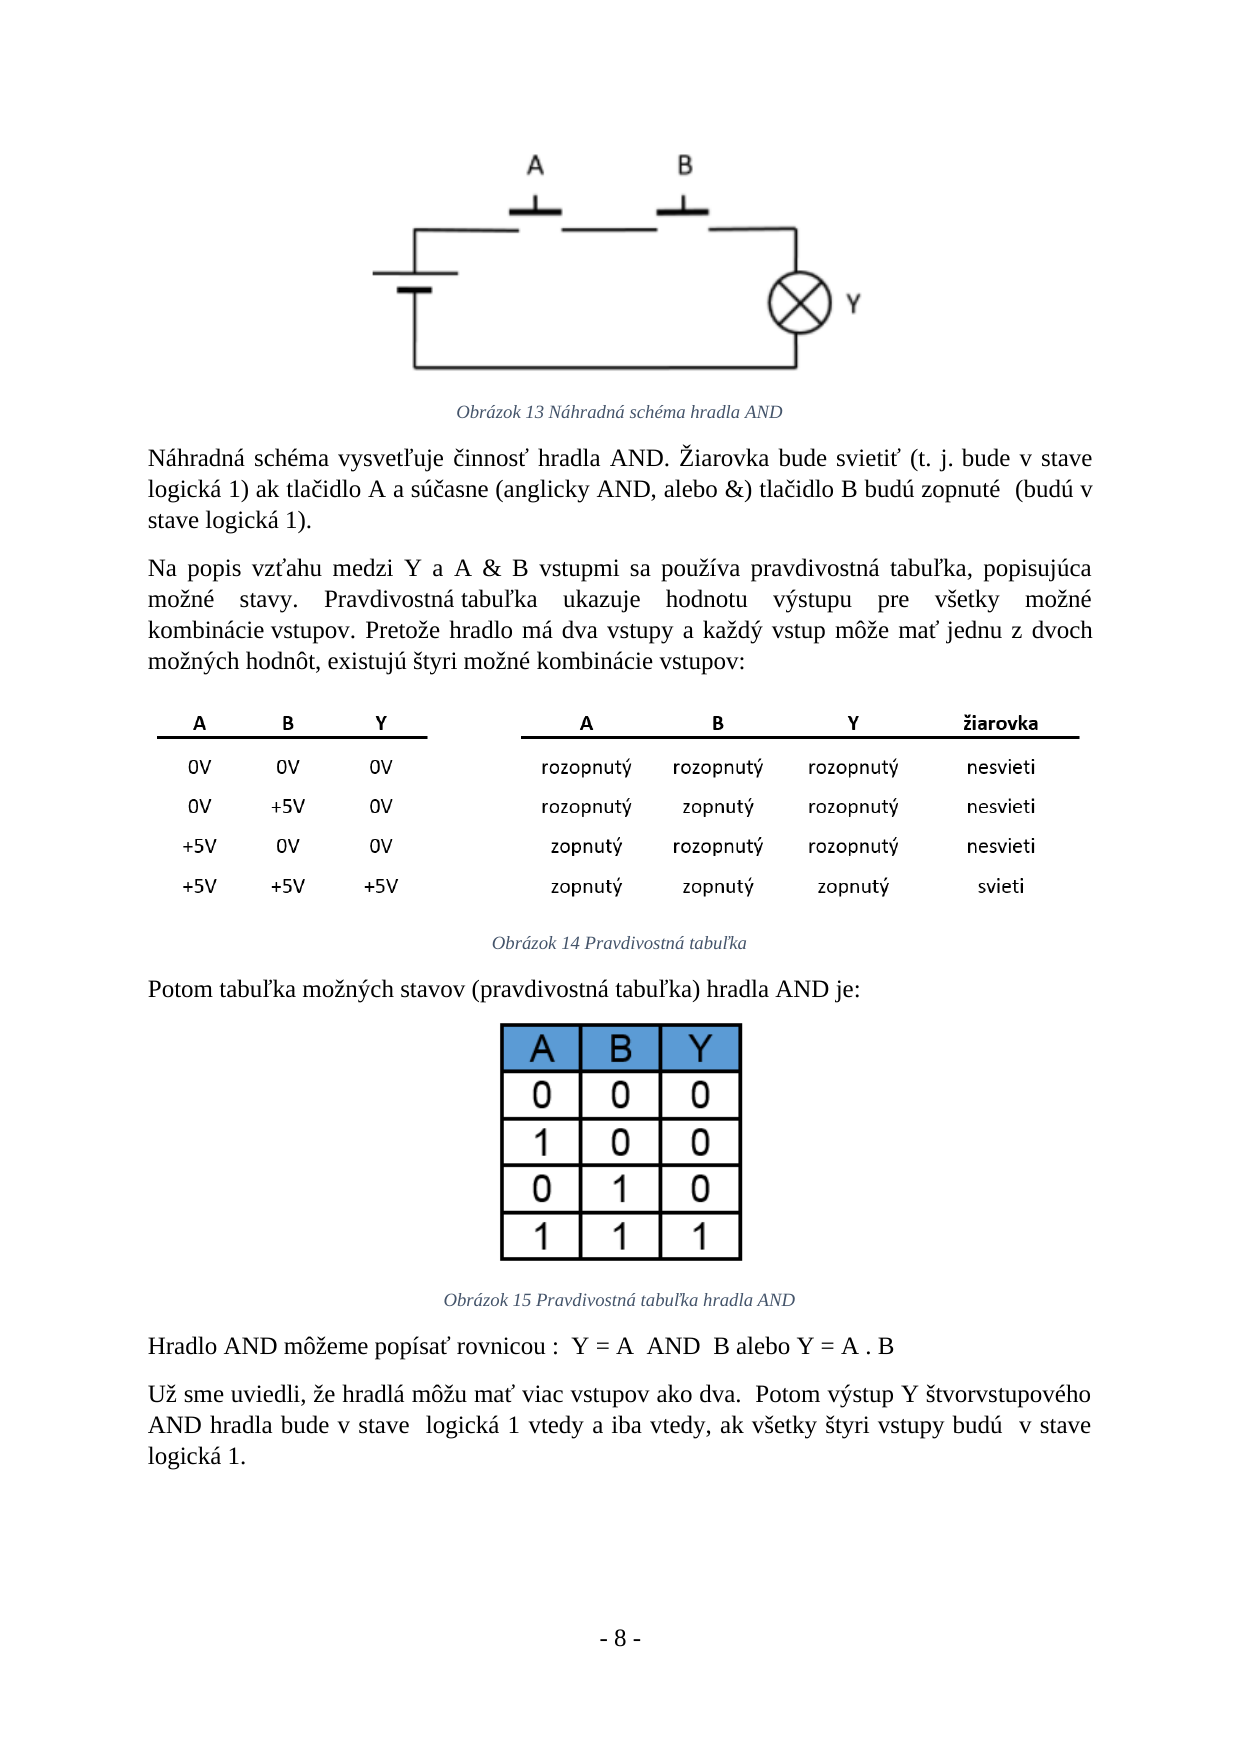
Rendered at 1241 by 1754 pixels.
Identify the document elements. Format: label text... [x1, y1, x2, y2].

picture [372, 147, 868, 382]
text Potom tabuľka možných stavov (pravdivostná tabuľka) hradla AND je: [148, 974, 1093, 1003]
text Obrázok 14 Pravdivostná tabuľka [148, 932, 1093, 953]
text Už sme uviedli, že hradlá môžu mať viac vstupov ako dva. Potom výstup Y štvorvstupového AND hradla bude v stave logická 1 vtedy a iba vtedy, ak všetky štyri vstupy budú v stave logická 1. [148, 1379, 1093, 1470]
picture [489, 1021, 751, 1271]
text Hradlo AND môžeme popísať rovnicou : Y = A AND B alebo Y = A . B [148, 1331, 1093, 1360]
picture [147, 693, 1093, 913]
text Náhradná schéma vysvetľuje činnosť hradla AND. Žiarovka bude svietiť (t. j. bude v stave logická 1) ak tlačidlo A a súčasne (anglicky AND, alebo &) tlačidlo B budú zopnuté (budú v stave logická 1). [148, 443, 1093, 534]
text Obrázok 13 Náhradná schéma hradla AND [148, 401, 1093, 422]
text Na popis vzťahu medzi Y a A & B vstupmi sa používa pravdivostná tabuľka, popisujúca možné stavy. Pravdivostná tabuľka ukazuje hodnotu výstupu pre všetky možné kombinácie vstupov. Pretože hradlo má dva vstupy a každý vstup môže mať jednu z dvoch možných hodnôt, existujú štyri možné kombinácie vstupov: [148, 553, 1093, 675]
text Obrázok 15 Pravdivostná tabuľka hradla AND [148, 1289, 1093, 1311]
